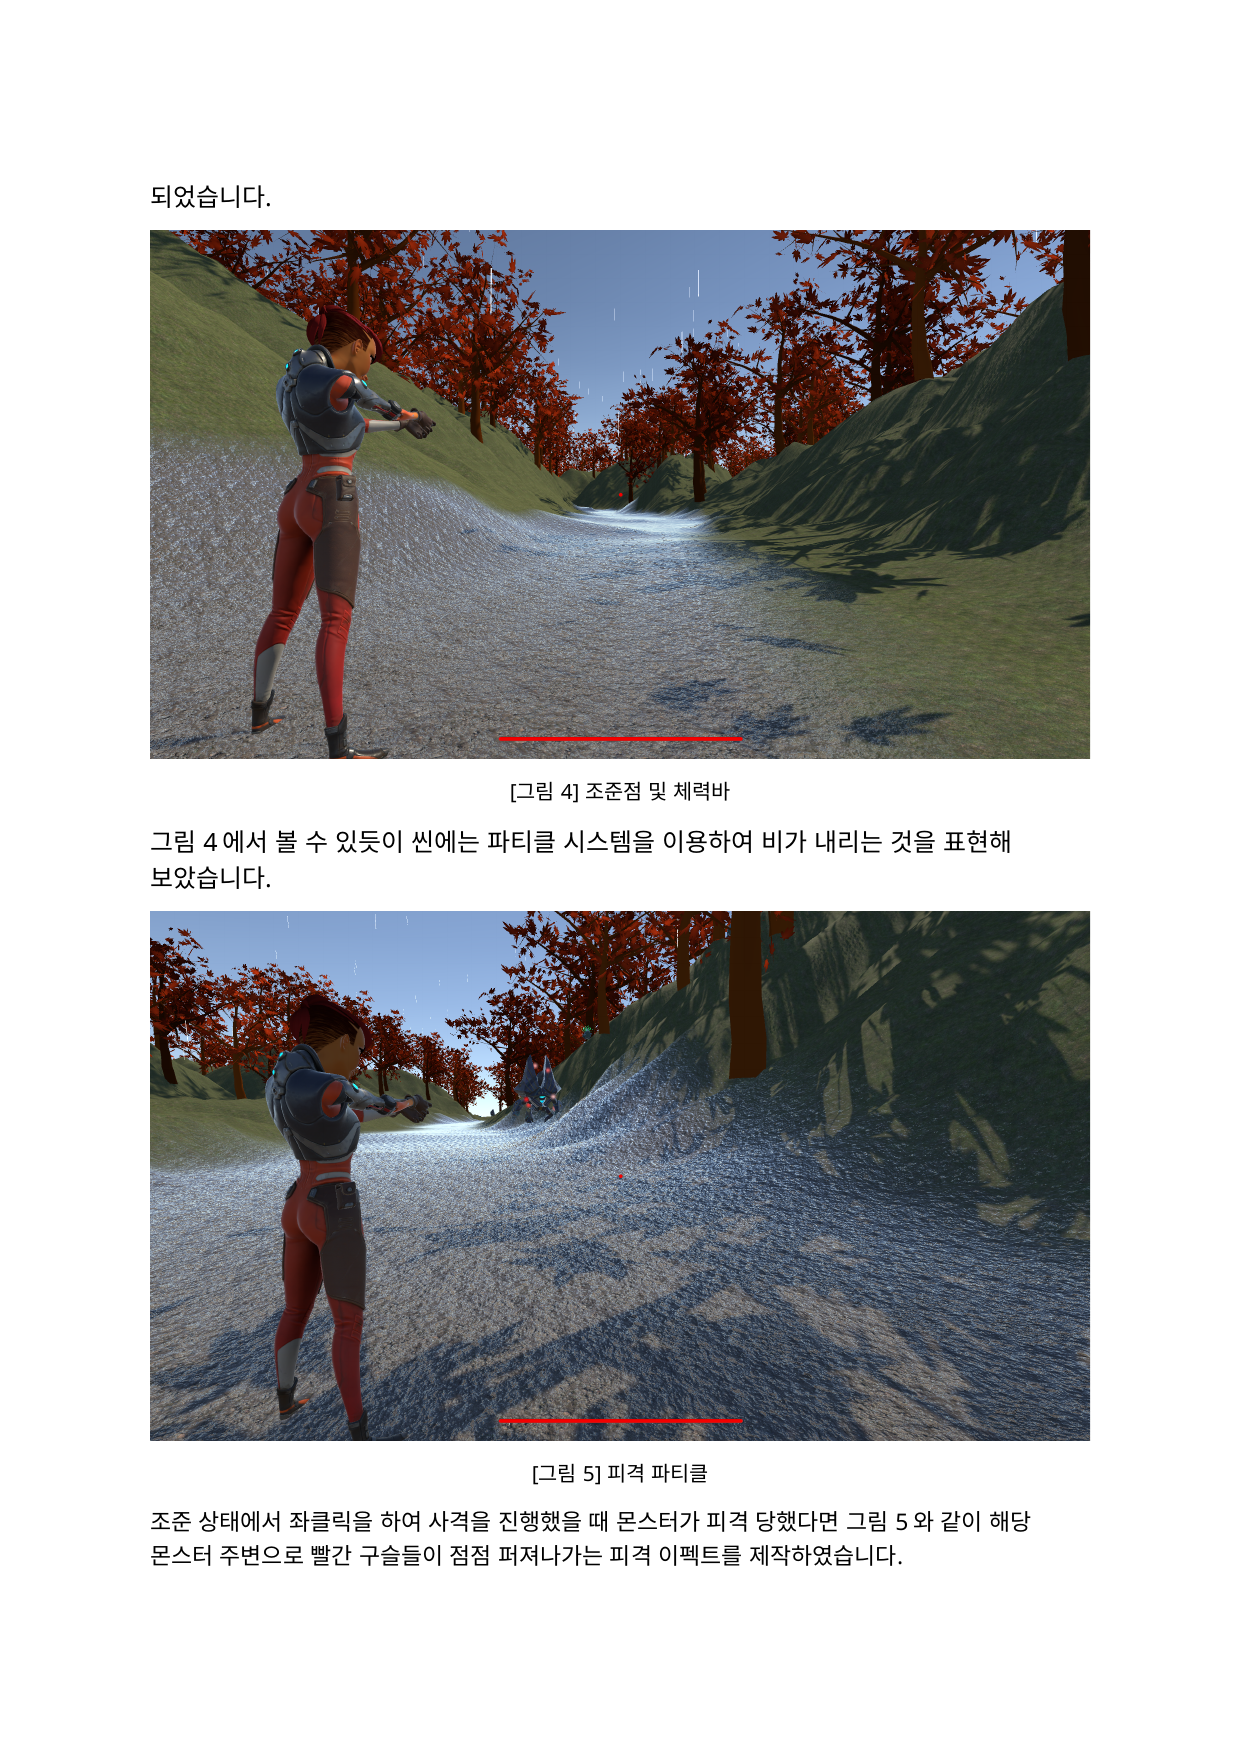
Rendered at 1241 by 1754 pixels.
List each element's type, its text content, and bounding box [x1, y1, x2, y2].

text 조준 상태에서 좌클릭을 하여 사격을 진행했을 때 몬스터가 피격 당했다면 그림 5와 같이 해당 몬스터 주변으로 빨간 구슬들이 점점 퍼져나가는 피격 이펙트를 제작하였습니다. [150, 1504, 1090, 1571]
picture [150, 911, 1091, 1441]
text [그림 5] 피격 파티클 [150, 1457, 1090, 1488]
text 그림 4에서 볼 수 있듯이 씬에는 파티클 시스템을 이용하여 비가 내리는 것을 표현해 보았습니다. [150, 823, 1090, 895]
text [150, 177, 1090, 213]
text [그림 4] 조준점 및 체력바 [150, 776, 1090, 806]
picture [150, 230, 1091, 759]
